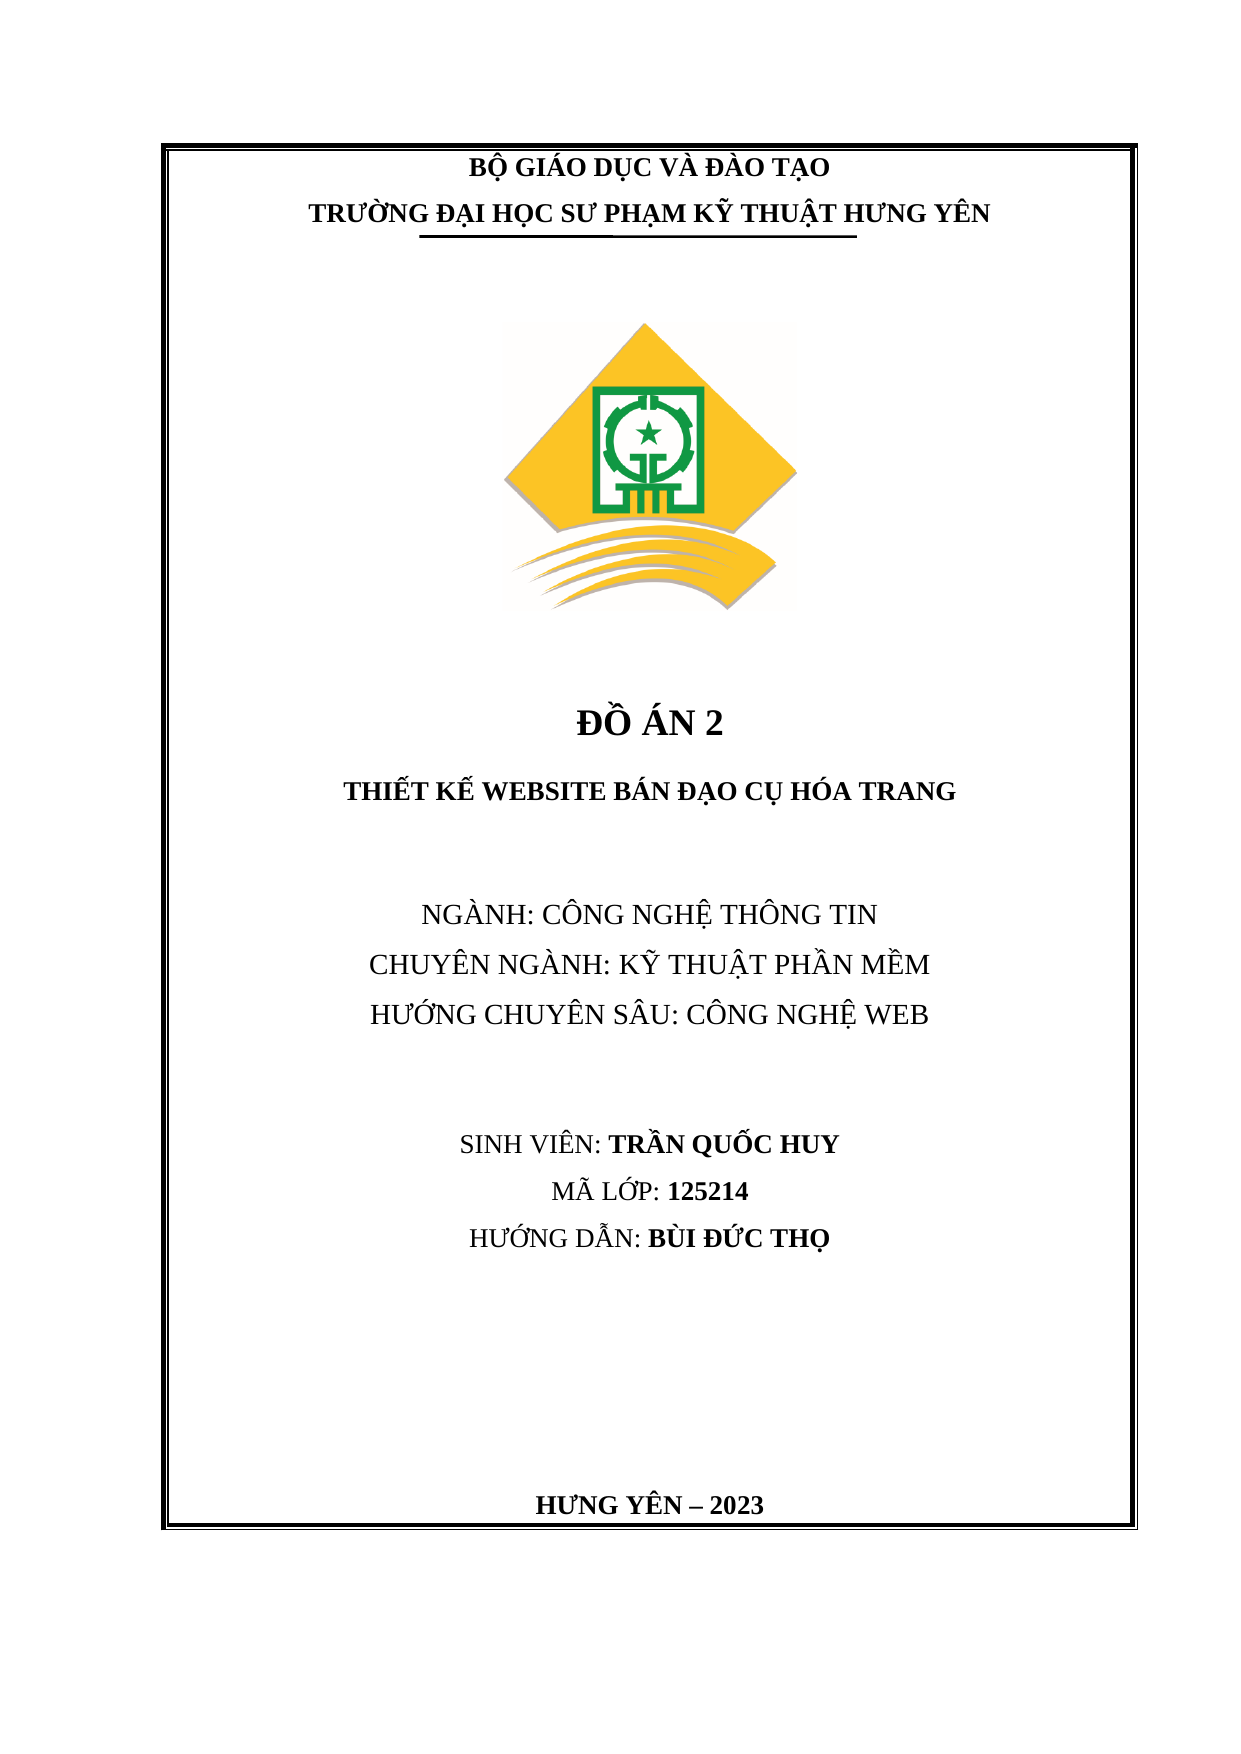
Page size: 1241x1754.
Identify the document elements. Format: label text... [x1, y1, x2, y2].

text MÃ LỚP: 125214 [169, 1167, 1130, 1206]
picture [502, 322, 798, 611]
text TRƯỜNG ĐẠI HỌC SƯ PHẠM KỸ THUẬT HƯNG YÊN [169, 190, 1130, 229]
text NGÀNH: CÔNG NGHỆ THÔNG TIN [169, 889, 1130, 930]
text ĐỒ ÁN 2 [169, 693, 1130, 744]
text BỘ GIÁO DỤC VÀ ĐÀO TẠO [169, 151, 1130, 182]
text THIẾT KẾ WEBSITE BÁN ĐẠO CỤ HÓA TRANG [169, 768, 1130, 807]
text SINH VIÊN: TRẦN QUỐC HUY [169, 1121, 1130, 1160]
text HƯNG YÊN – 2023 [169, 1481, 1130, 1523]
text HƯỚNG CHUYÊN SÂU: CÔNG NGHỆ WEB [169, 989, 1130, 1031]
text HƯỚNG DẪN: BÙI ĐỨC THỌ [169, 1214, 1130, 1253]
text CHUYÊN NGÀNH: KỸ THUẬT PHẦN MỀM [169, 939, 1130, 981]
